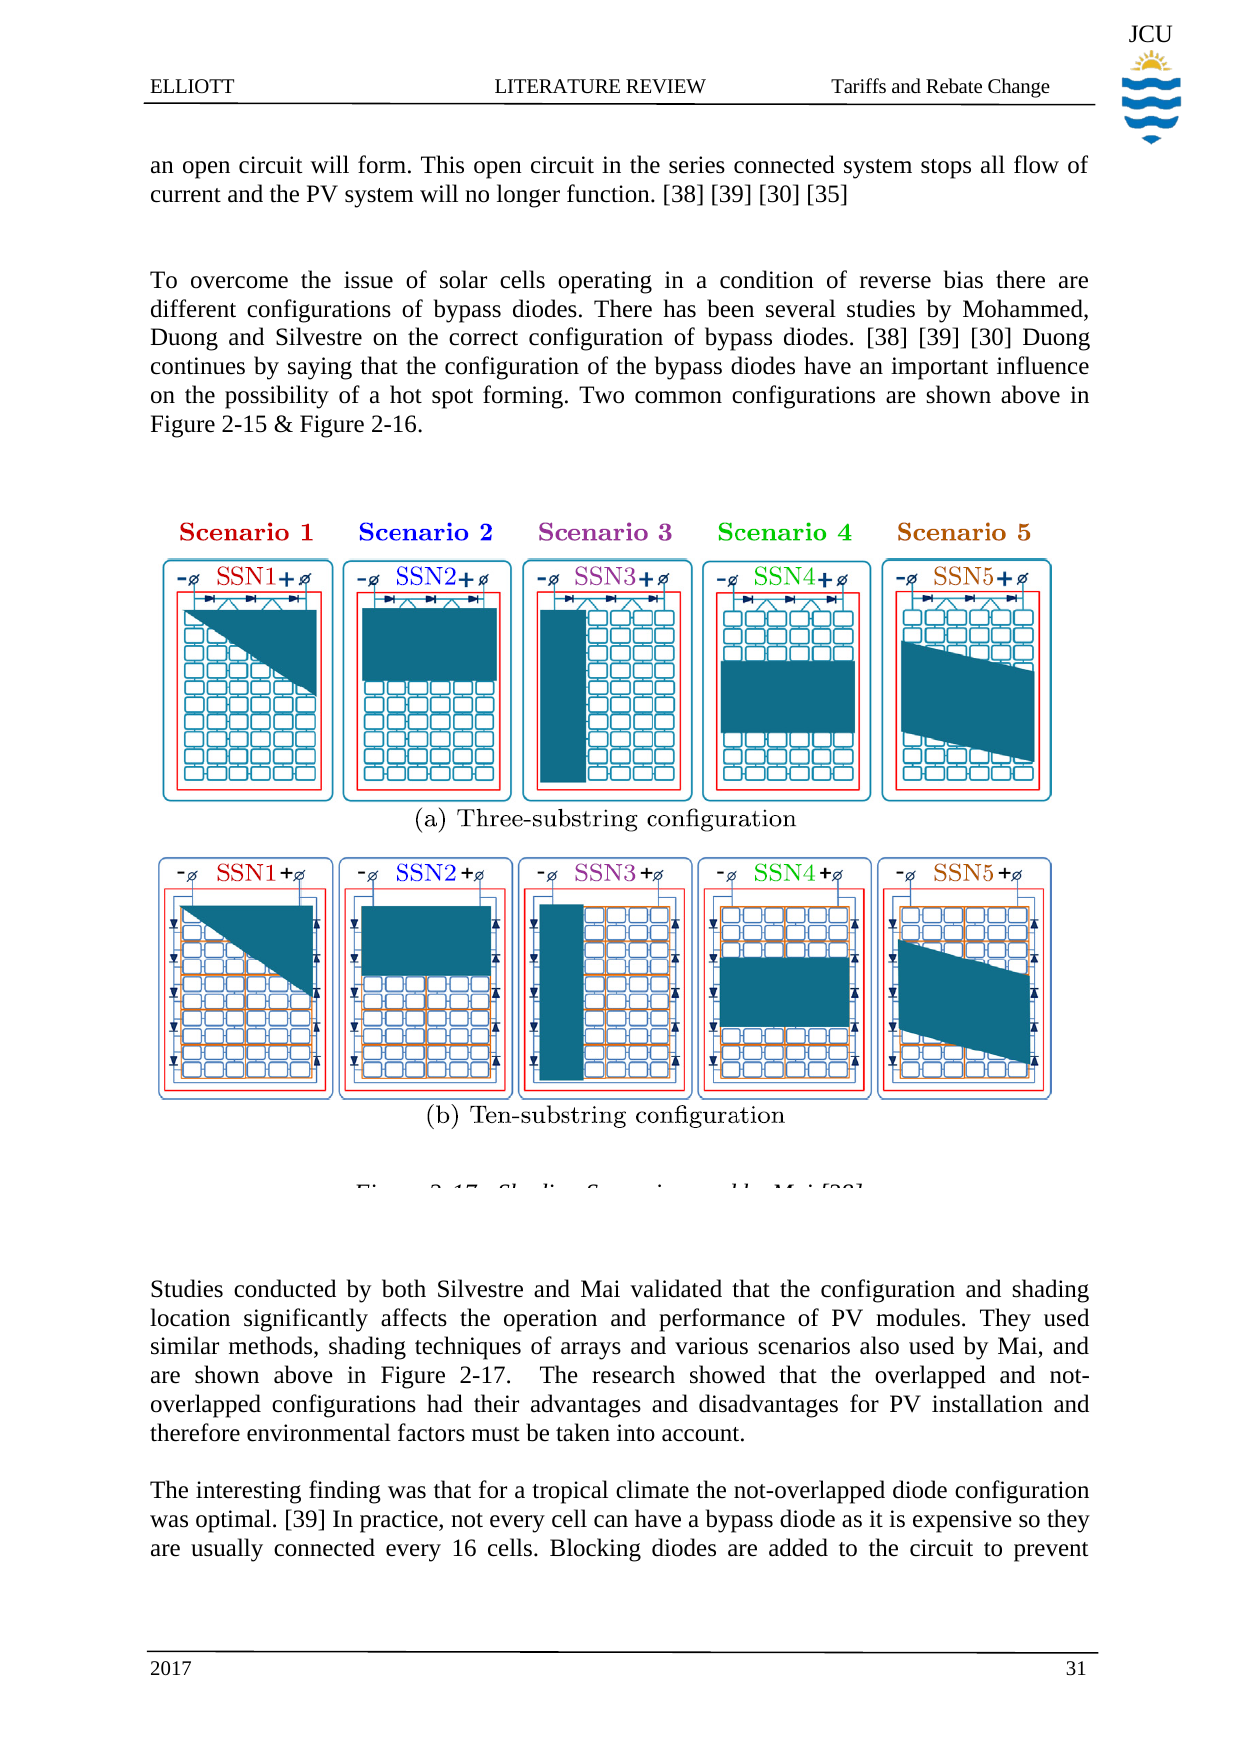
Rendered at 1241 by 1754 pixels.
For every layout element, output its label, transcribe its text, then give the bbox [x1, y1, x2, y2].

text To overcome the issue of solar cells operating in a condition of reverse bias there are different configurations of bypass diodes. There has been several studies by Mohammed, Duong and Silvestre on the correct configuration of bypass diodes. [38] [39] [30] Duong continues by saying that the configuration of the bypass diodes have an important influence on the possibility of a hot spot forming. Two common configurations are shown above in Figure 2-14 & Figure 2-15. [150, 265, 1090, 437]
picture [146, 505, 1074, 1141]
text Studies conducted by both Silvestre and Mai validated that the configuration and shading location significantly affects the operation and performance of PV modules. They used similar methods, shading techniques of arrays and various scenarios also used by Mai, and are shown above in Figure 2-16. The research showed that the overlapped and not-overlapped configurations had their advantages and disadvantages for PV installation and therefore environmental factors must be taken into account. [150, 1274, 1090, 1446]
picture [1117, 51, 1187, 150]
text This voltage is what can cause issues when some solar cells are not receiving irradiance, shaded or are faulty. If a solar cell becomes turned off the other solar cells continue to produce the voltage of the string minus that cell. This forces the cell into a conduction known as reverse bias, which dissipates power in the form of heat and creates a hot spot. Mohammod conducted extensive research on hot spot formation and demonstrated that if the power dissipated over the cell exceeds its maximum value it will permanently damage the cell and an open circuit will form. This open circuit in the series connected system stops all flow of current and the PV system will no longer function. [38] [39] [30] [35] [150, 150, 1090, 207]
